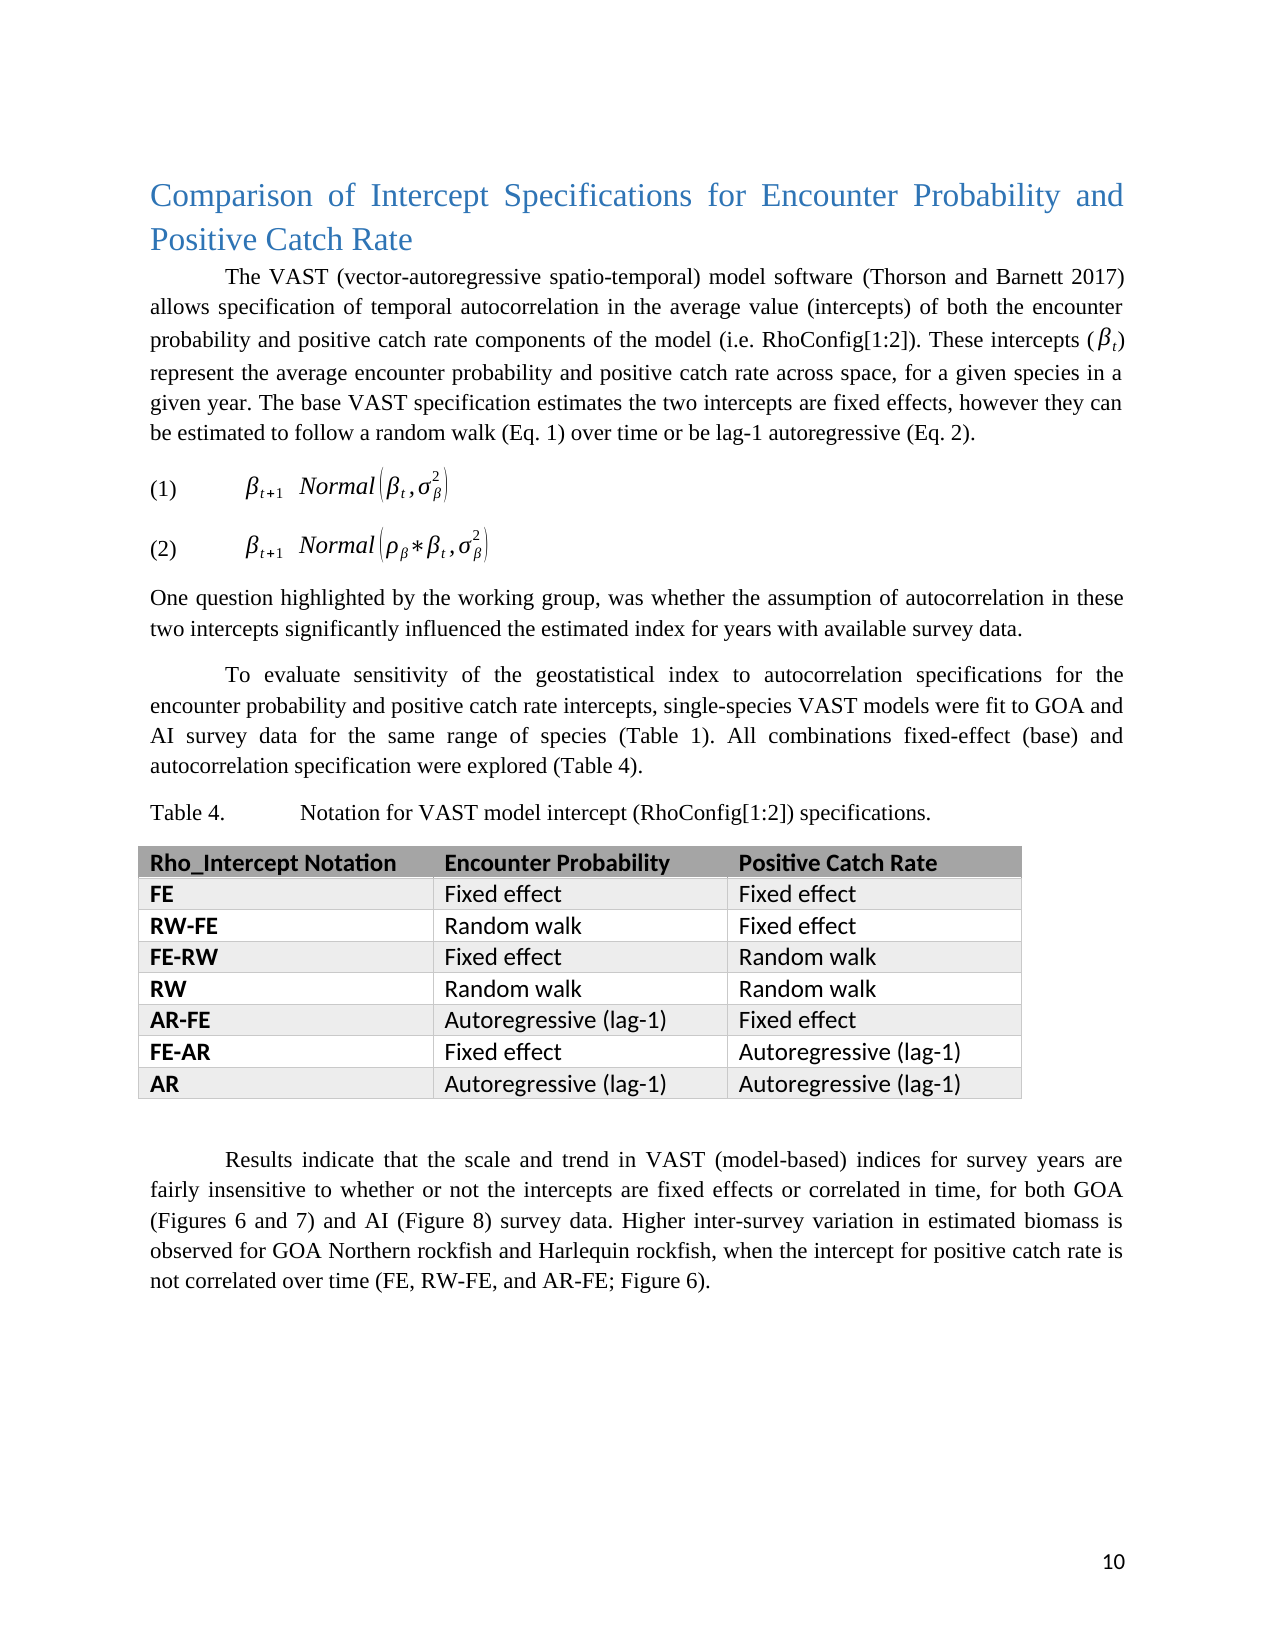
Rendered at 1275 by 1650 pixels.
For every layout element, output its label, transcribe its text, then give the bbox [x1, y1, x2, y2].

table_cell Fixed effect [434, 879, 727, 909]
table_cell Fixed effect [728, 1005, 1021, 1035]
table_cell Random walk [728, 973, 1021, 1004]
table_cell AR-FE [139, 1005, 433, 1035]
table_cell Autoregressive (lag-1) [434, 1068, 727, 1098]
text The VAST (vector-autoregressive spatio-temporal) model software (Thorson and Barnett 2017) allows specification of temporal autocorrelation in the average value (intercepts) of both the encounter probability and positive catch rate components of the model (i.e. RhoConfig[1:2]). These intercepts () represent the average encounter probability and positive catch rate across space, for a given species in a given year. The base VAST specification estimates the two intercepts are fixed effects, however they can be estimated to follow a random walk (Eq. 1) over time or be lag-1 autoregressive (Eq. 2). [150, 263, 1125, 446]
subtitle Comparison of Intercept Specifications for Encounter Probability and Positive Catch Rate [150, 175, 1125, 257]
text Results indicate that the scale and trend in VAST (model-based) indices for survey years are fairly insensitive to whether or not the intercepts are fixed effects or correlated in time, for both GOA (Figures 6 and 7) and AI (Figure 8) survey data. Higher inter-survey variation in estimated biomass is observed for GOA Northern rockfish and Harlequin rockfish, when the intercept for positive catch rate is not correlated over time (FE, RW-FE, and AR-FE; Figure 6). [150, 1146, 1125, 1293]
table_cell RW-FE [139, 910, 433, 941]
table_cell Autoregressive (lag-1) [434, 1005, 727, 1035]
text Table 4. Notation for VAST model intercept (RhoConfig[1:2]) specifications. [150, 799, 1125, 825]
table_cell Fixed effect [728, 910, 1021, 941]
table_cell FE-AR [139, 1036, 433, 1067]
table_cell Random walk [434, 910, 727, 941]
text (2) [150, 525, 1125, 564]
table_cell FE [139, 879, 433, 909]
table_cell FE-RW [139, 942, 433, 972]
table_cell Fixed effect [434, 1036, 727, 1067]
text (1) [150, 466, 1125, 505]
table_cell RW [139, 973, 433, 1004]
text One question highlighted by the working group, was whether the assumption of autocorrelation in these two intercepts significantly influenced the estimated index for years with available survey data. [150, 584, 1125, 641]
text To evaluate sensitivity of the geostatistical index to autocorrelation specifications for the encounter probability and positive catch rate intercepts, single-species VAST models were fit to GOA and AI survey data for the same range of species (Table 1). All combinations fixed-effect (base) and autocorrelation specification were explored (Table 4). [150, 661, 1125, 778]
table_cell Fixed effect [434, 942, 727, 972]
table_cell Autoregressive (lag-1) [728, 1036, 1021, 1067]
table_cell Fixed effect [728, 879, 1021, 909]
table_header Rho_Intercept Notation [139, 847, 433, 877]
table_header Positive Catch Rate [728, 847, 1021, 877]
table_cell Random walk [434, 973, 727, 1004]
table_cell Random walk [728, 942, 1021, 972]
table_header Encounter Probability [434, 847, 727, 877]
table_cell AR [139, 1068, 433, 1098]
table_cell Autoregressive (lag-1) [728, 1068, 1021, 1098]
